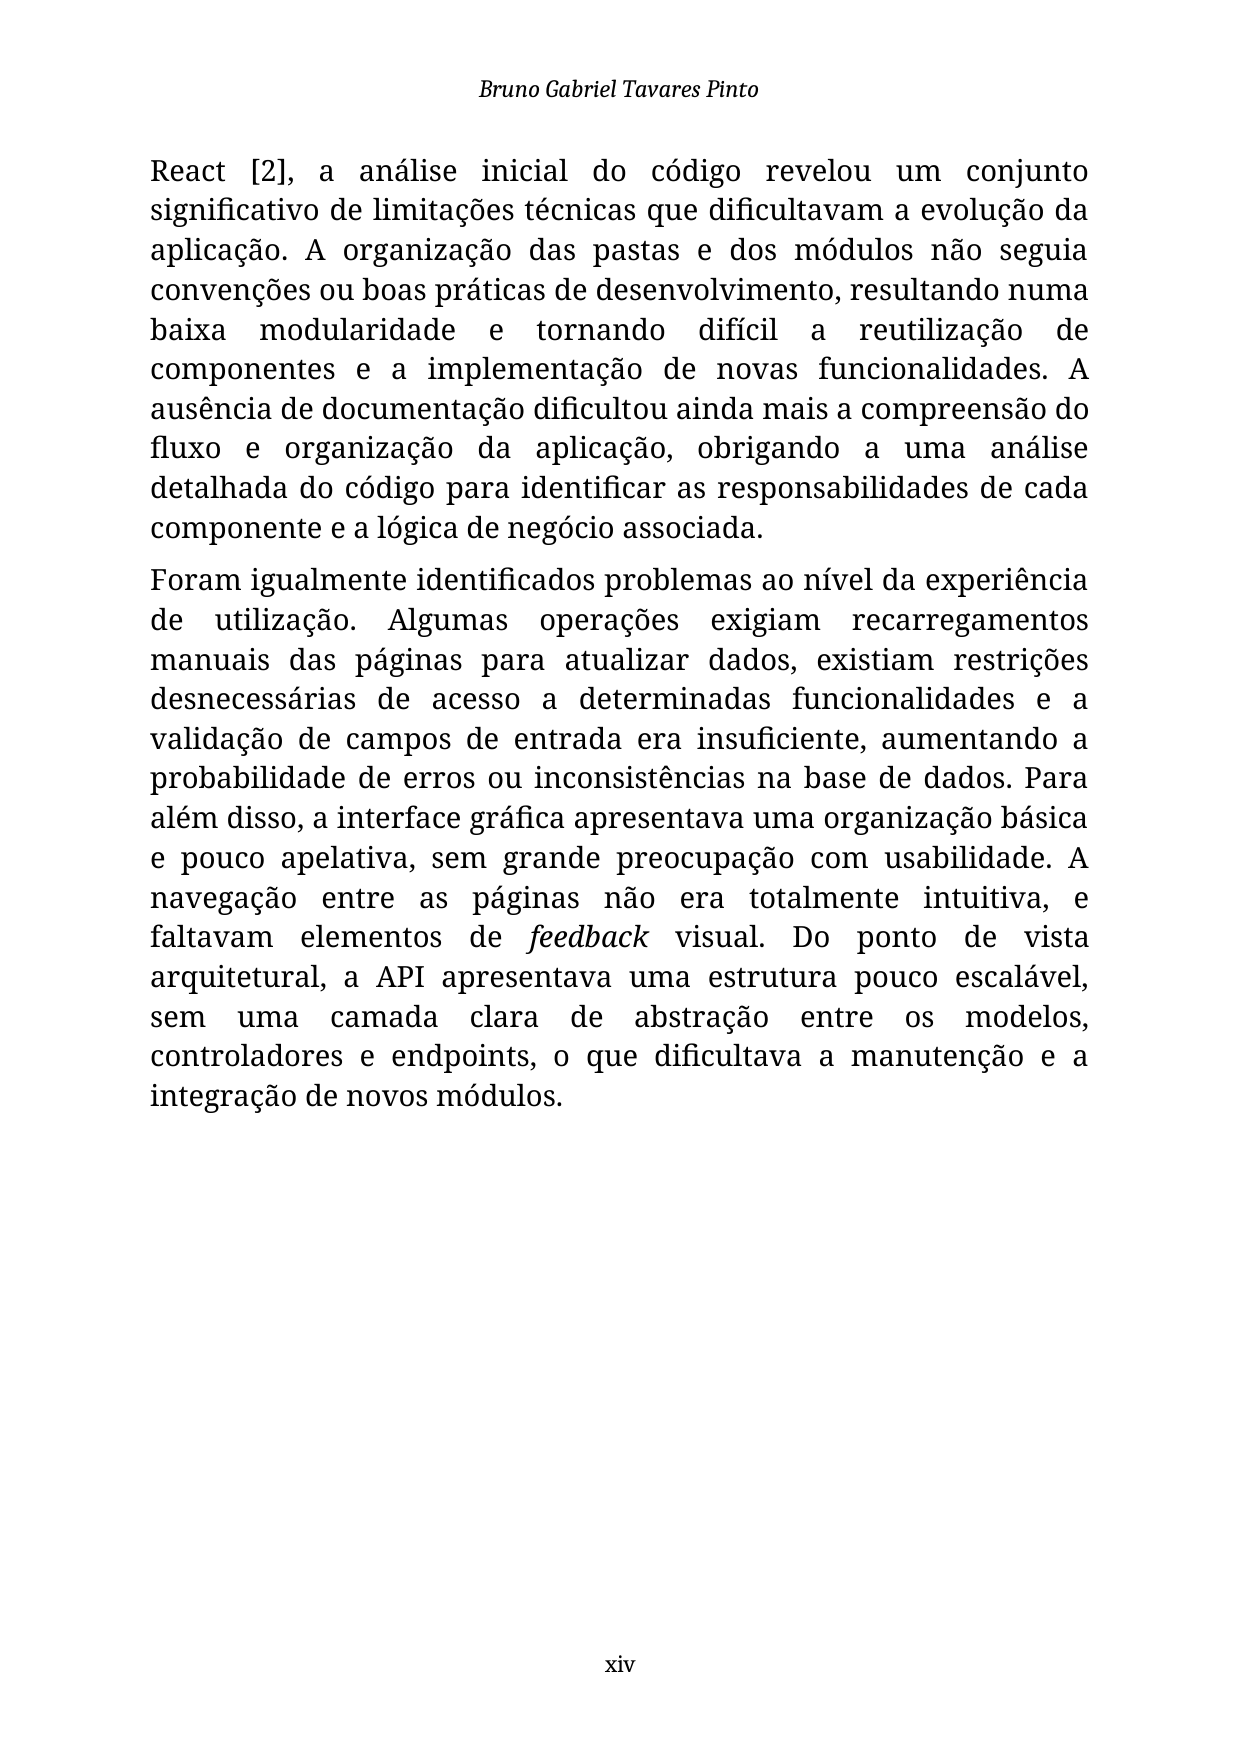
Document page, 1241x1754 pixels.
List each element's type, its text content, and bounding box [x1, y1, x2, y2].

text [150, 150, 1090, 547]
text Foram igualmente identificados problemas ao nível da experiência de utilização. Algumas operações exigiam recarregamentos manuais das páginas para atualizar dados, existiam restrições desnecessárias de acesso a determinadas funcionalidades e a validação de campos de entrada era insuficiente, aumentando a probabilidade de erros ou inconsistências na base de dados. Para além disso, a interface gráfica apresentava uma organização básica e pouco apelativa, sem grande preocupação com usabilidade. A navegação entre as páginas não era totalmente intuitiva, e faltavam elementos de feedback visual. Do ponto de vista arquitetural, a API apresentava uma estrutura pouco escalável, sem uma camada clara de abstração entre os modelos, controladores e endpoints, o que dificultava a manutenção e a integração de novos módulos. [150, 559, 1090, 1115]
